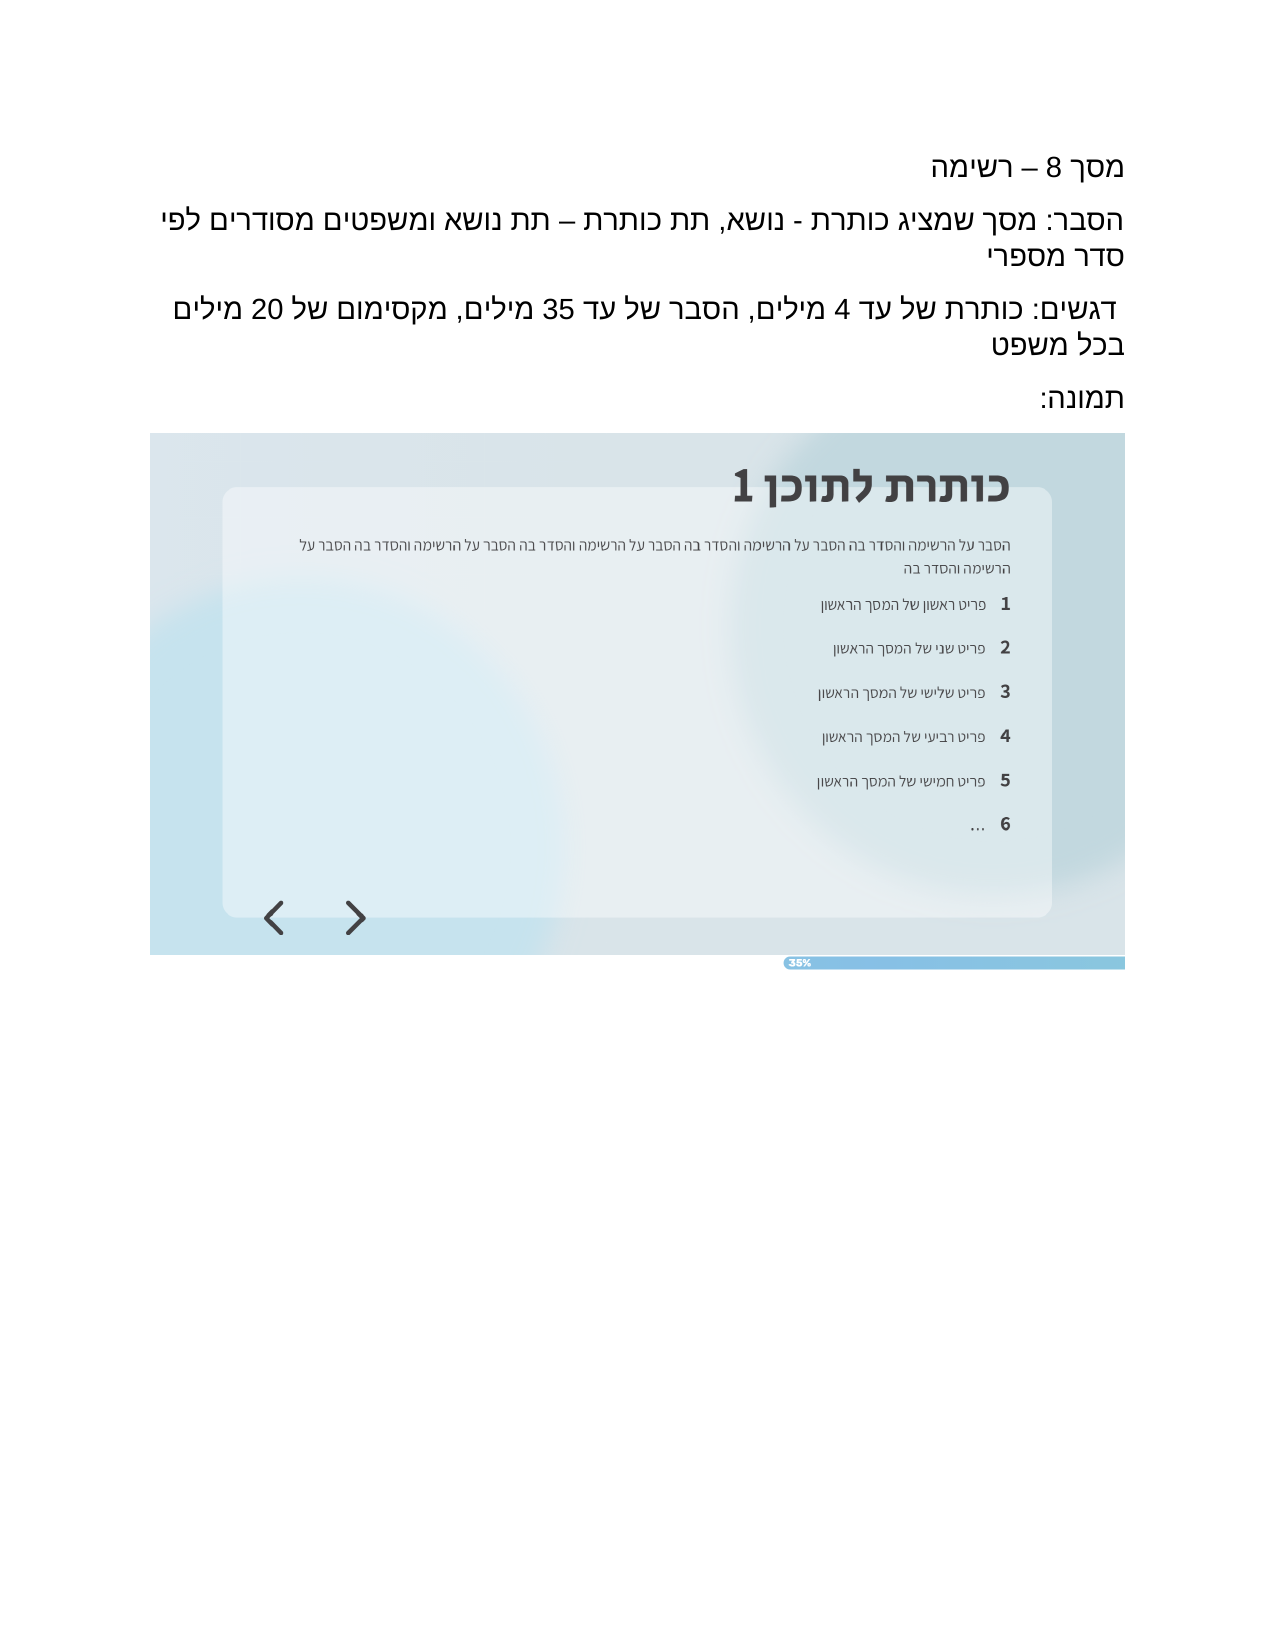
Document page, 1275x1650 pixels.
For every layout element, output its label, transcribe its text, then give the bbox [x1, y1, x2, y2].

text תמונה: [150, 381, 1125, 414]
text דגשים: כותרת של עד 4 מילים, הסבר של עד 35 מילים, מקסימום של 20 מילים בכל משפט [150, 292, 1125, 361]
picture [150, 433, 1125, 971]
text מסך 8 – רשימה [150, 150, 1125, 183]
text הסבר: מסך שמציג כותרת - נושא, תת כותרת – תת נושא ומשפטים מסודרים לפי סדר מספרי [150, 203, 1125, 272]
